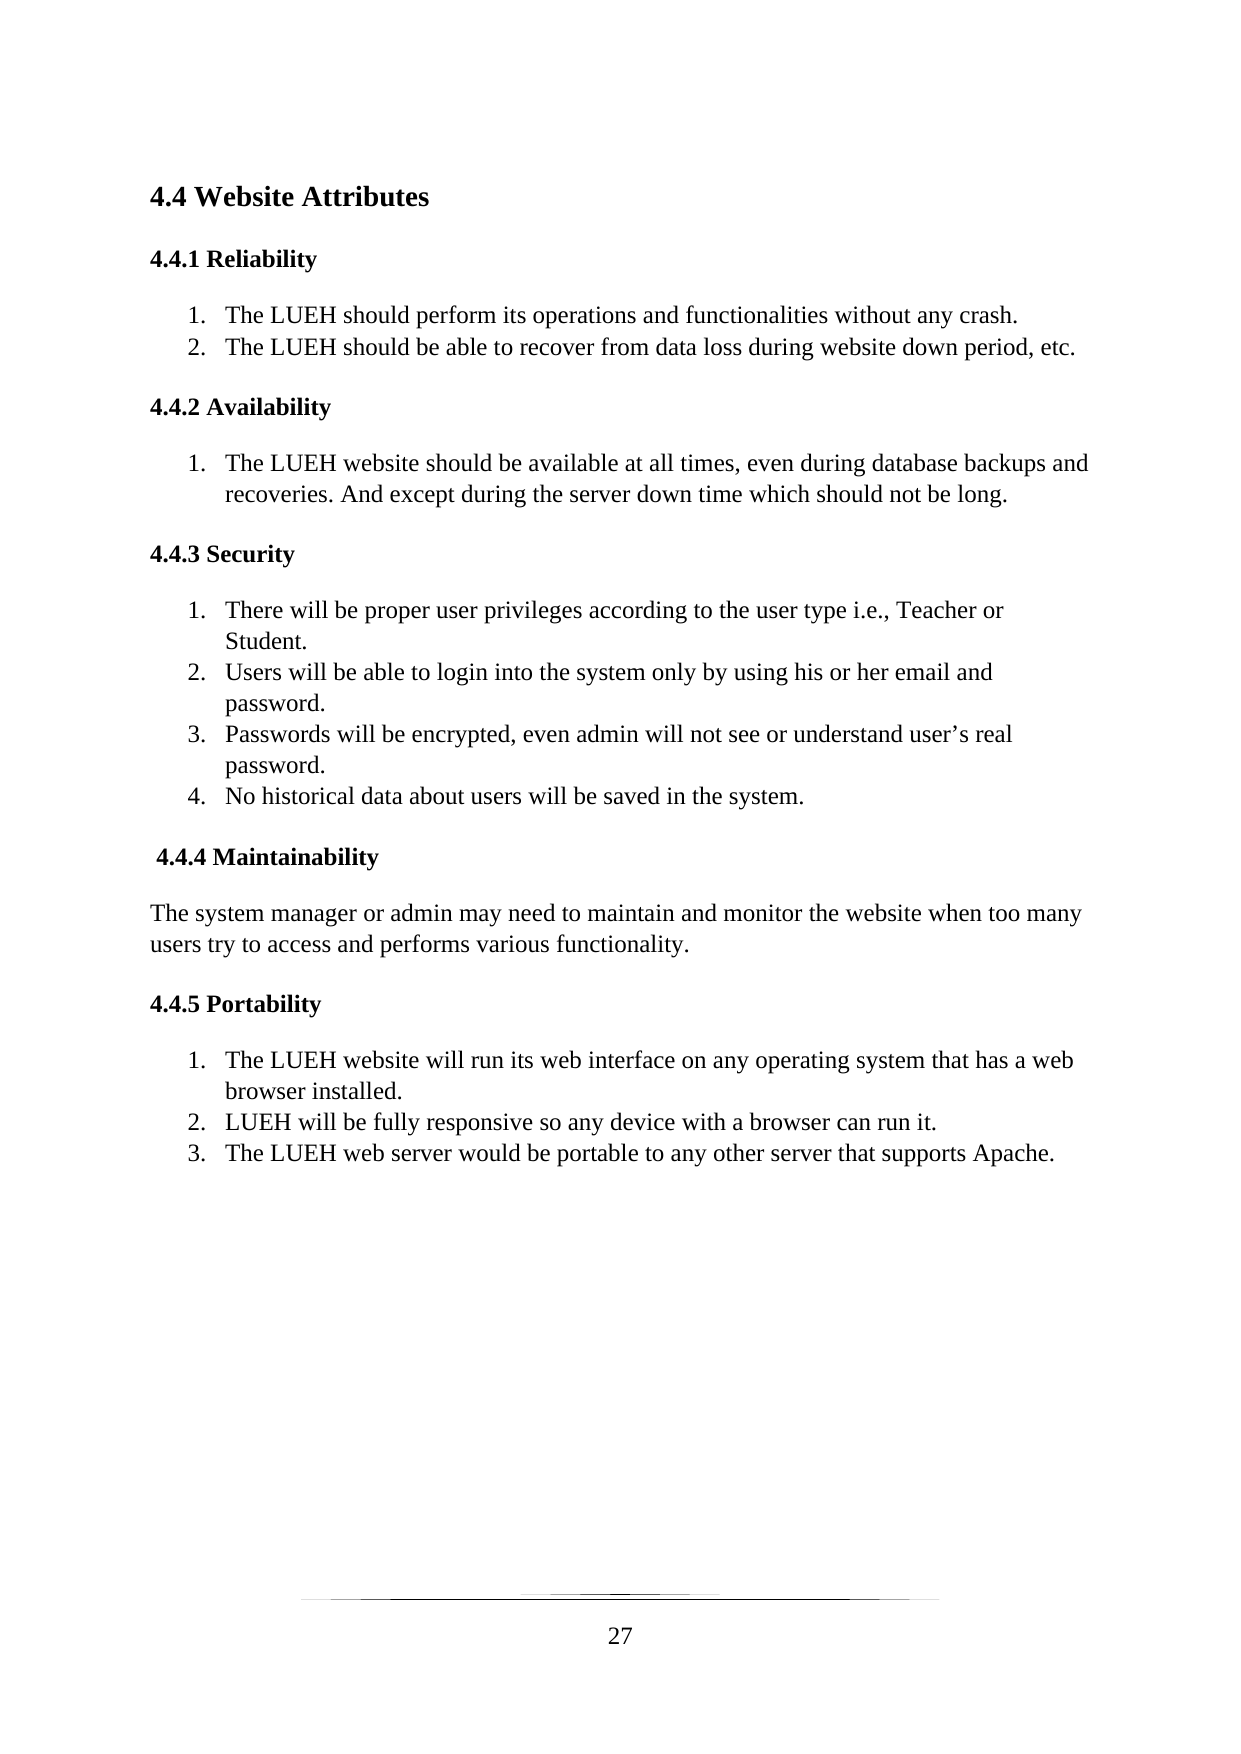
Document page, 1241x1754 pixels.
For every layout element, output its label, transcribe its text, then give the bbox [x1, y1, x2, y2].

list No historical data about users will be saved in the system. [187, 781, 1090, 810]
list The LUEH should perform its operations and functionalities without any crash. [187, 301, 1090, 329]
list Users will be able to login into the system only by using his or her email and password. [187, 657, 1090, 717]
subtitle 4.4.2 Availability [150, 392, 1090, 421]
subtitle 4.4.4 Maintainability [150, 842, 1090, 870]
text The system manager or admin may need to maintain and monitor the website when too many users try to access and performs various functionality. [150, 898, 1090, 957]
list The LUEH website should be available at all times, even during database backups and recoveries. And except during the server down time which should not be long. [187, 448, 1090, 508]
list LUEH will be fully responsive so any device with a browser can run it. [187, 1107, 1090, 1136]
list There will be proper user privileges according to the user type i.e., Teacher or Student. [187, 595, 1090, 655]
list Passwords will be encrypted, even admin will not see or understand user’s real password. [187, 719, 1090, 779]
list The LUEH website will run its web interface on any operating system that has a web browser installed. [187, 1045, 1090, 1105]
list The LUEH should be able to recover from data loss during website down period, etc. [187, 332, 1090, 360]
subtitle 4.4.5 Portability [150, 989, 1090, 1018]
subtitle 4.4.1 Reliability [150, 244, 1090, 273]
subtitle 4.4 Website Attributes [150, 179, 1090, 213]
subtitle 4.4.3 Security [150, 539, 1090, 568]
list The LUEH web server would be portable to any other server that supports Apache. [187, 1138, 1090, 1167]
